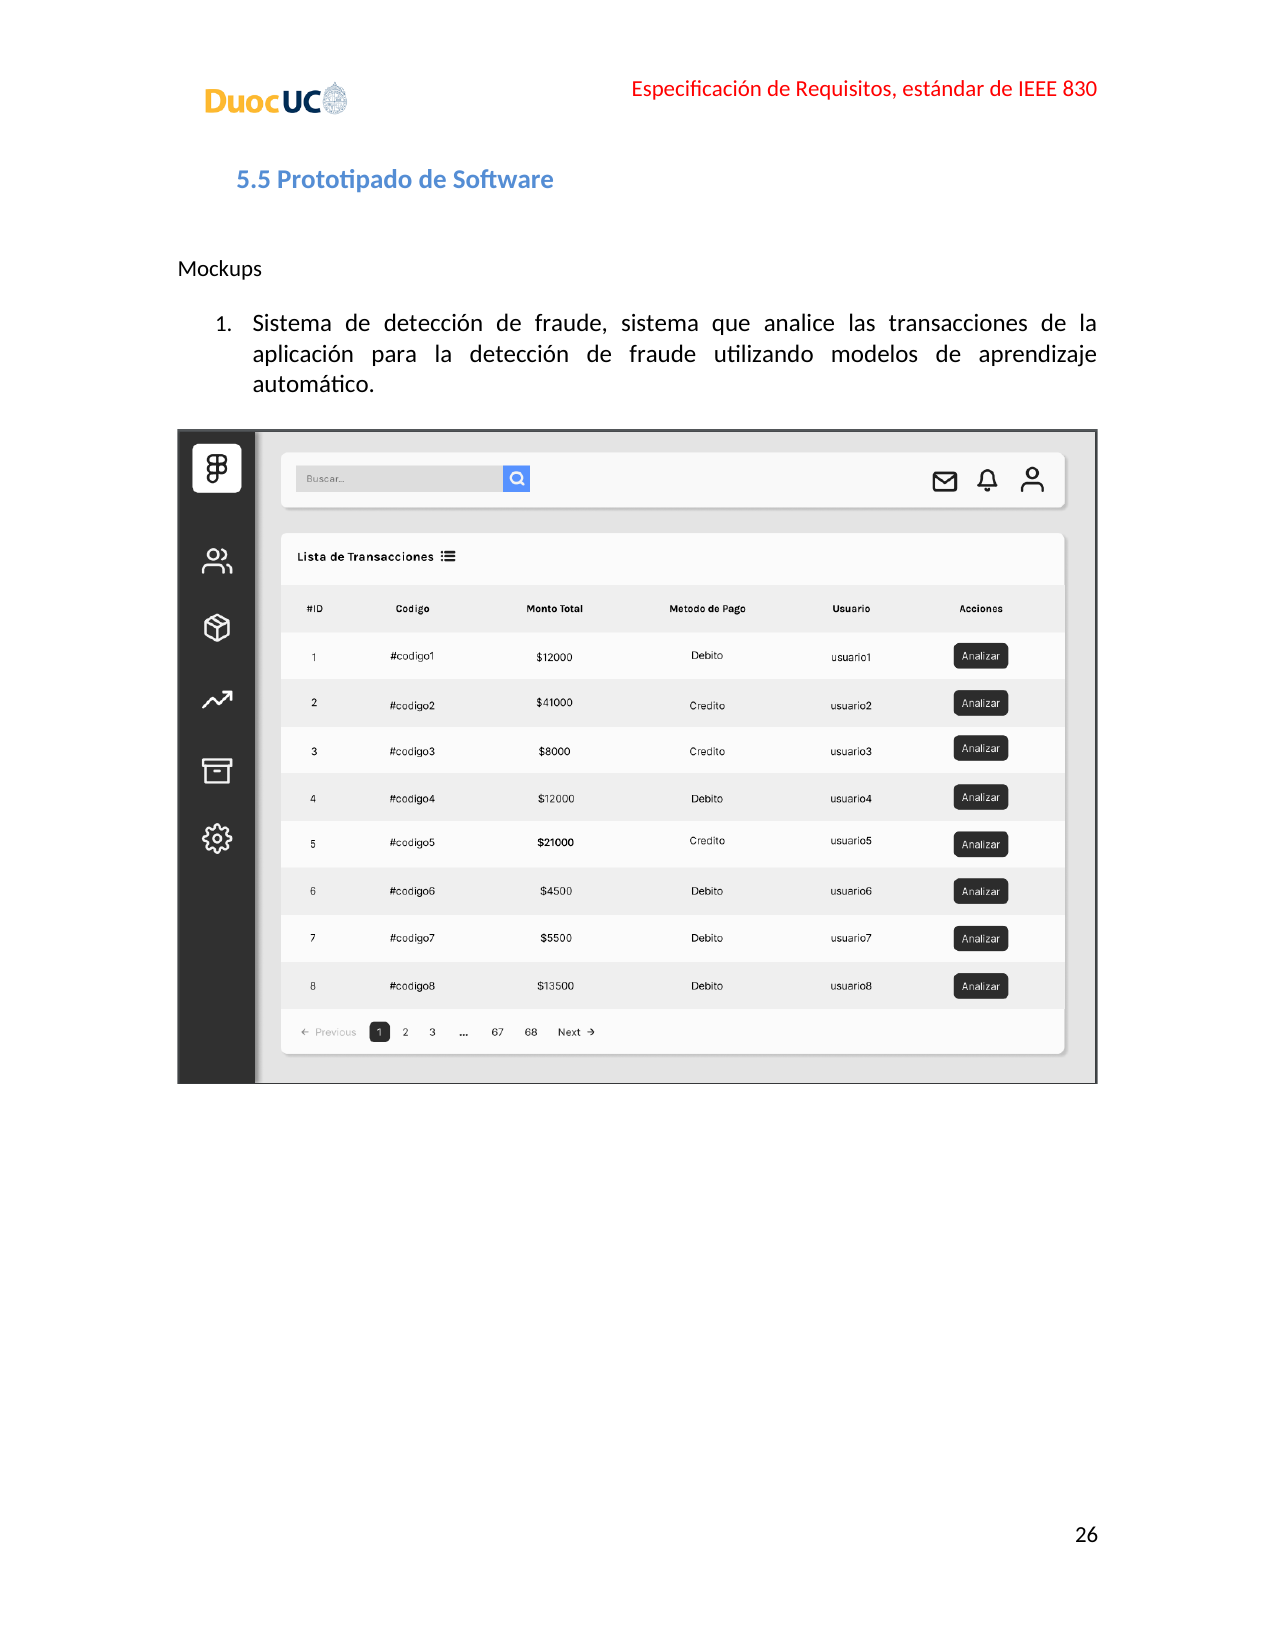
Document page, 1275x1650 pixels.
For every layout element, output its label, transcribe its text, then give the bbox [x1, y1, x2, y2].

list Sistema de detección de fraude, sistema que analice las transacciones de la aplicación para la detección de fraude utilizando modelos de aprendizaje automático. [215, 307, 1098, 399]
text Mockups [177, 254, 1098, 282]
text 5.5 Prototipado de Software [236, 162, 1098, 195]
picture [177, 429, 1098, 1084]
picture [198, 78, 352, 117]
